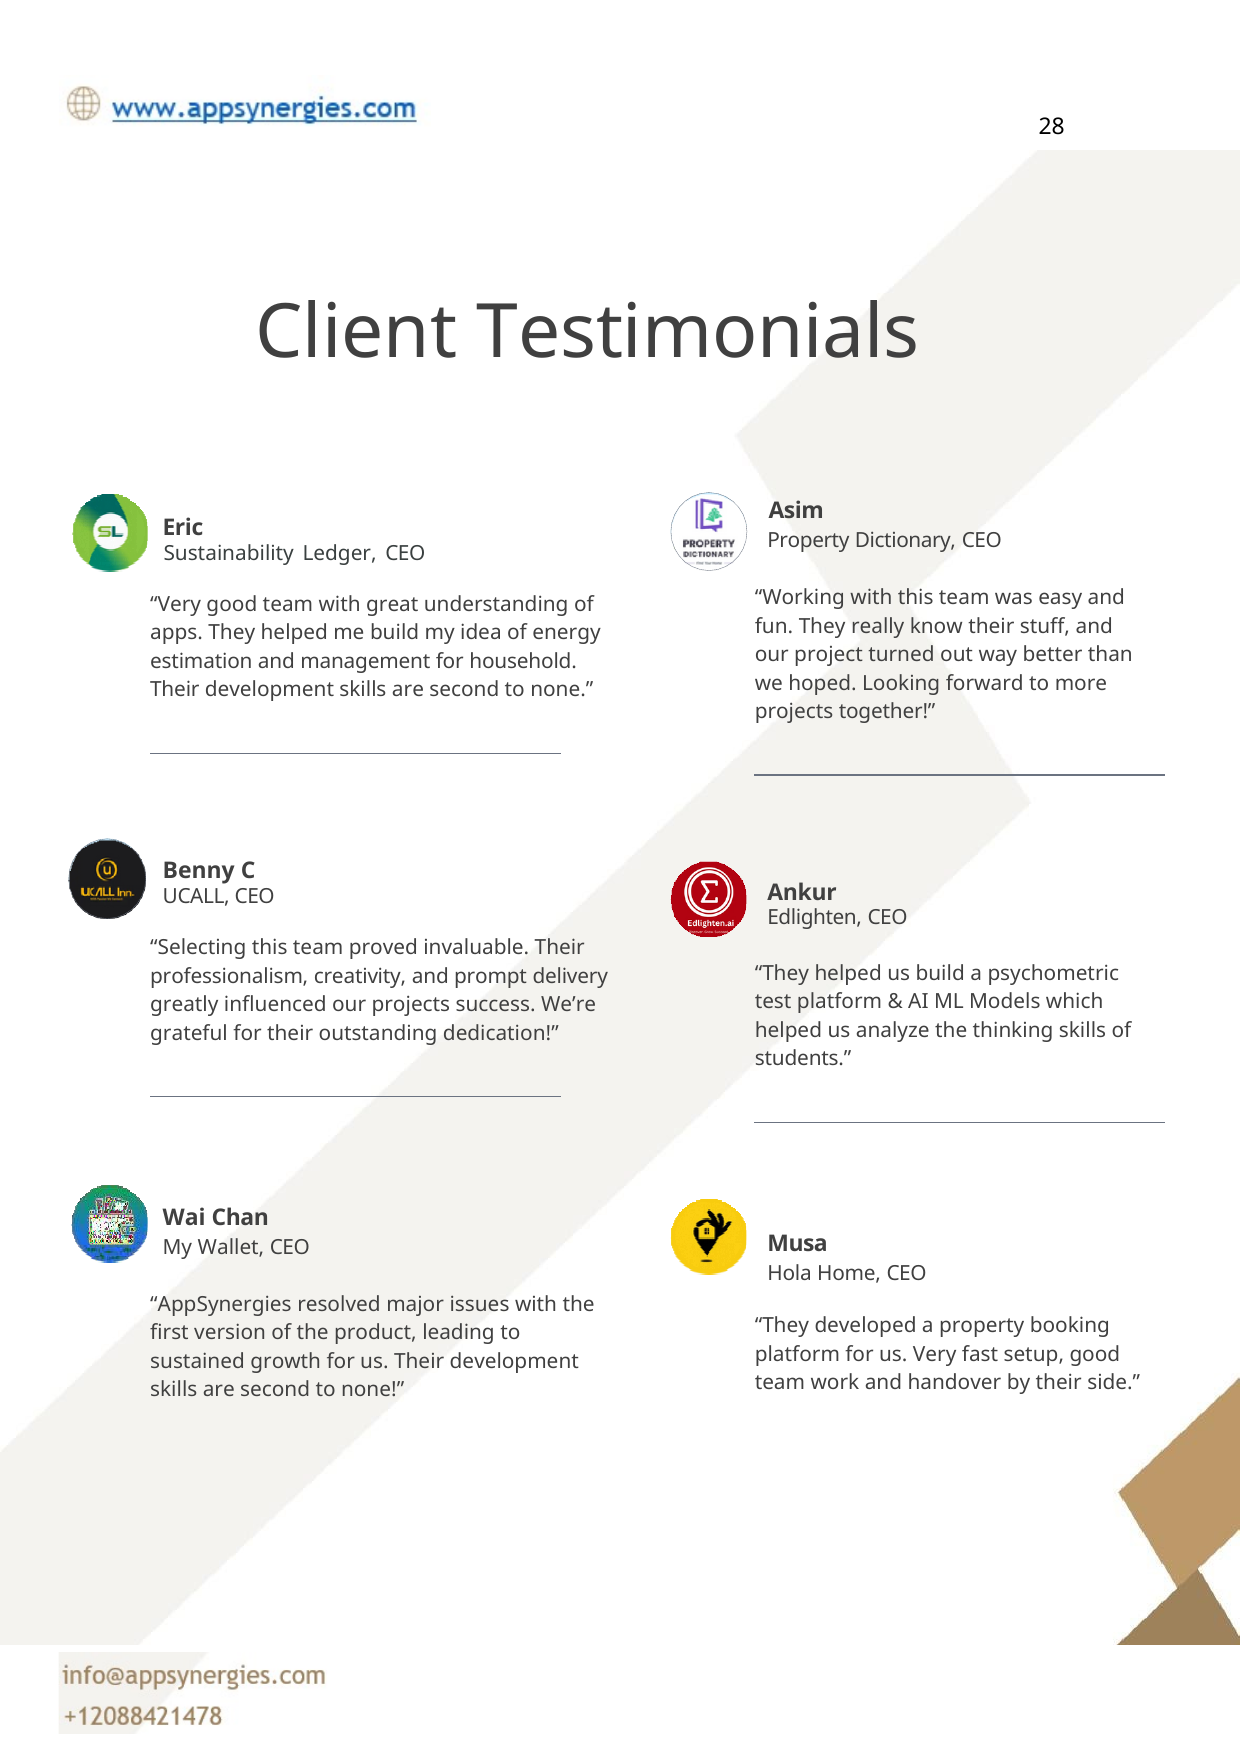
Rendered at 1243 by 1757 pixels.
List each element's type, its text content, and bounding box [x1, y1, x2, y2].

text Hola Home, CEO [767, 1258, 1243, 1286]
text “Selecting this team proved invaluable. Their professionalism, creativity, and prompt delivery greatly influenced our projects success. We’re grateful for their outstanding dedication!” [150, 932, 612, 1046]
text Eric [162, 514, 670, 541]
text UCALL, CEO [162, 884, 670, 908]
text Musa [767, 1226, 1243, 1258]
text Wai Chan [162, 1201, 670, 1232]
text Property Dictionary, CEO [767, 525, 1243, 553]
text “Very good team with great understanding of apps. They helped me build my idea of energy estimation and management for household. Their development skills are second to none.” [150, 589, 612, 703]
text My Wallet, CEO [162, 1232, 670, 1260]
text Benny C [162, 858, 746, 884]
picture [58, 1652, 328, 1734]
text “They developed a property booking platform for us. Very fast setup, good team work and handover by their side.” [754, 1310, 1141, 1396]
subtitle Client Testimonials [60, 277, 1115, 379]
text “They helped us build a psychometric test platform & AI ML Models which helped us analyze the thinking skills of students.” [754, 958, 1141, 1072]
text “AppSynergies resolved major issues with the first version of the product, leading to sustained growth for us. Their development skills are second to none!” [150, 1289, 612, 1403]
text “Working with this team was easy and fun. They really know their stuff, and our project turned out way better than we hoped. Looking forward to more projects together!” [754, 582, 1141, 724]
picture [0, 150, 1240, 1645]
text Edlighten, CEO [767, 905, 1243, 929]
text Ankur [767, 879, 1243, 905]
text Asim [768, 494, 1243, 525]
picture [58, 75, 431, 135]
text Sustainability Ledger, CEO [163, 541, 670, 565]
